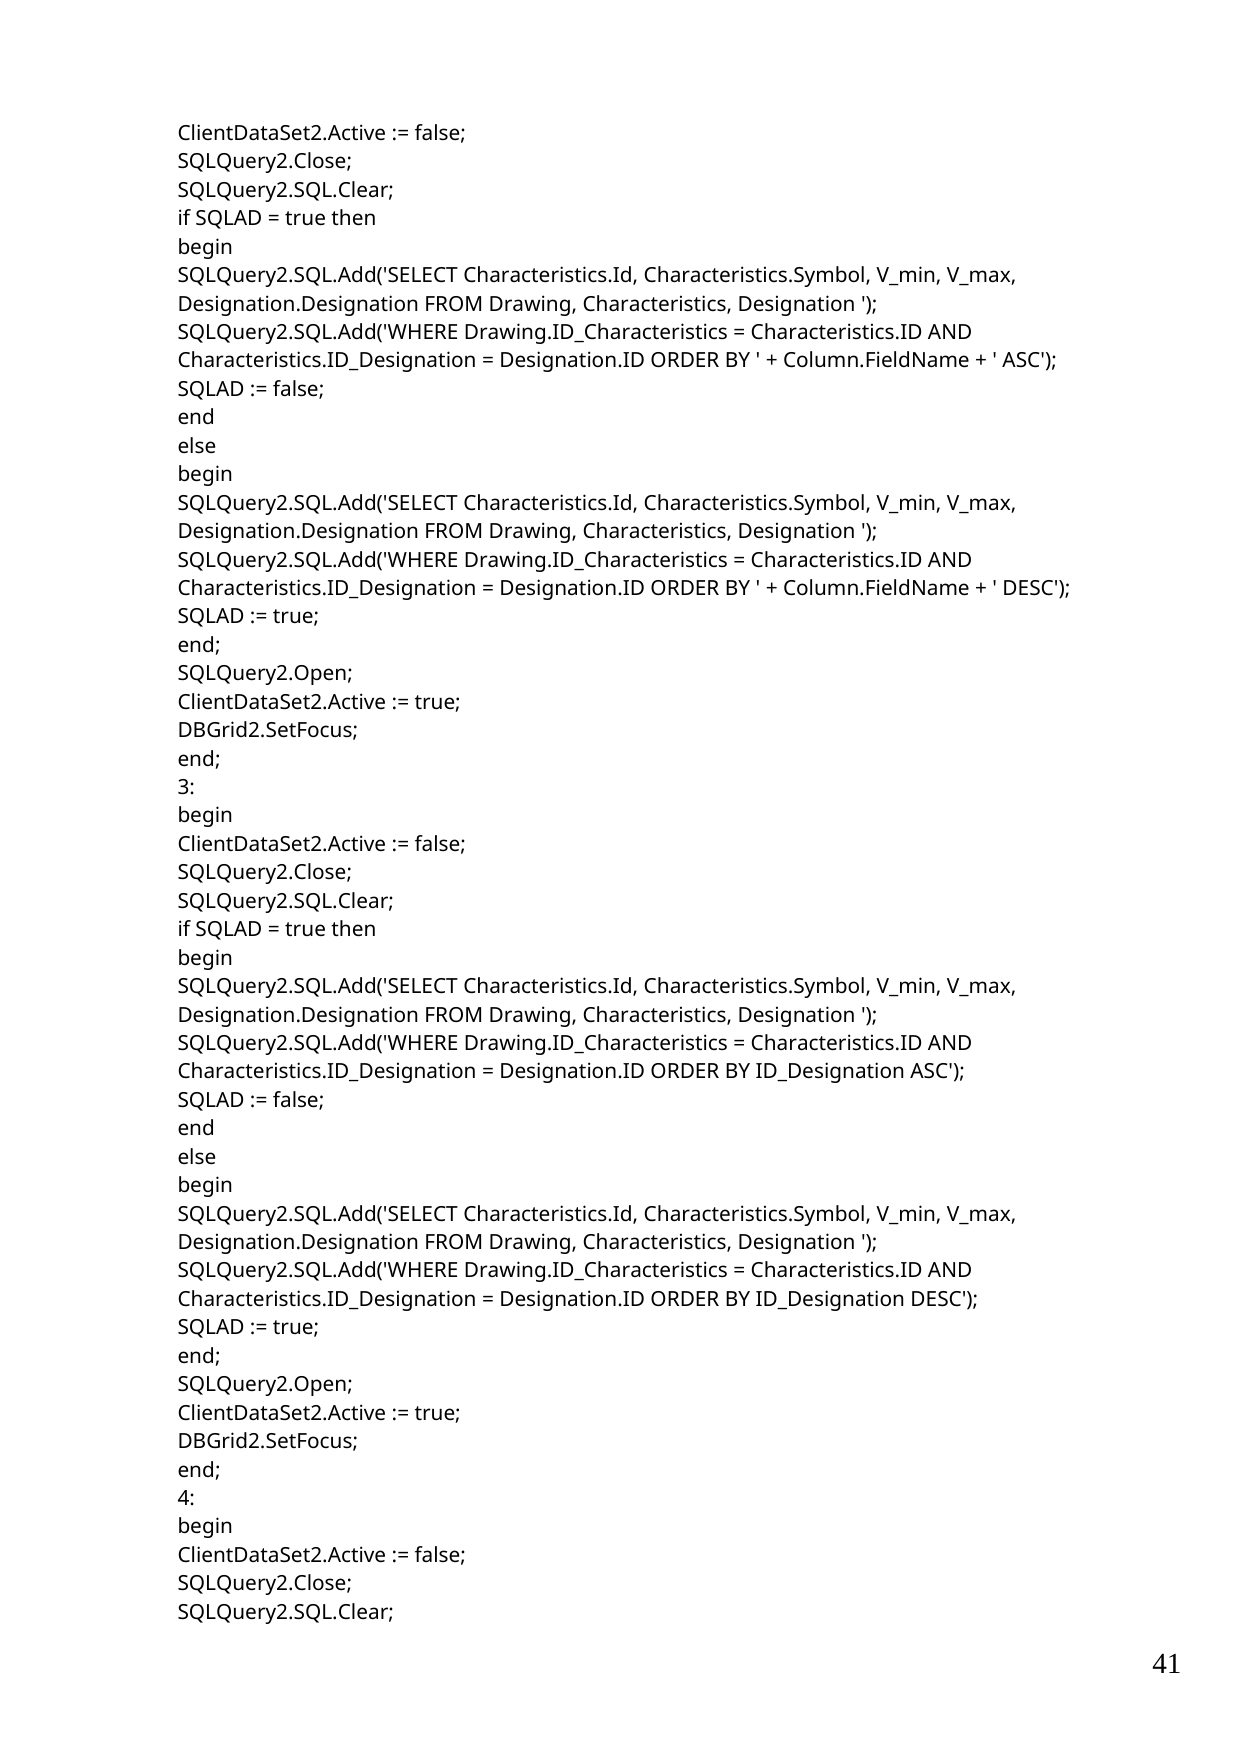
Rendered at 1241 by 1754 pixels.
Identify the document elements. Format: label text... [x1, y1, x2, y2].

text 4: [177, 1483, 1181, 1512]
text begin [177, 1512, 1181, 1540]
text begin [177, 943, 1181, 971]
text begin [177, 801, 1181, 829]
text ClientDataSet2.Active := true; [177, 687, 1181, 715]
text DBGrid2.SetFocus; [177, 715, 1181, 744]
text end [177, 402, 1181, 431]
text SQLAD := false; [177, 374, 1181, 402]
text begin [177, 1170, 1181, 1199]
text end; [177, 1341, 1181, 1369]
text SQLQuery2.Open; [177, 1369, 1181, 1398]
text SQLAD := false; [177, 1085, 1181, 1113]
text SQLQuery2.SQL.Add('WHERE Drawing.ID_Characteristics = Characteristics.ID AND Characteristics.ID_Designation = Designation.ID ORDER BY ' + Column.FieldName + ' ASC'); [177, 317, 1181, 374]
text end; [177, 744, 1181, 772]
text SQLAD := true; [177, 1312, 1181, 1341]
text SQLQuery2.Close; [177, 1568, 1181, 1597]
text if SQLAD = true then [177, 914, 1181, 943]
text begin [177, 232, 1181, 260]
text SQLQuery2.SQL.Clear; [177, 1597, 1181, 1625]
text SQLQuery2.Open; [177, 658, 1181, 687]
text end; [177, 1455, 1181, 1483]
text if SQLAD = true then [177, 203, 1181, 232]
text else [177, 1142, 1181, 1170]
text 3: [177, 772, 1181, 801]
text ClientDataSet2.Active := false; [177, 1540, 1181, 1568]
text SQLQuery2.SQL.Add('WHERE Drawing.ID_Characteristics = Characteristics.ID AND Characteristics.ID_Designation = Designation.ID ORDER BY ' + Column.FieldName + ' DESC'); [177, 545, 1181, 602]
text begin [177, 459, 1181, 488]
text ClientDataSet2.Active := true; [177, 1398, 1181, 1426]
text SQLQuery2.Close; [177, 857, 1181, 886]
text end; [177, 630, 1181, 658]
text ClientDataSet2.Active := false; [177, 829, 1181, 857]
text SQLQuery2.SQL.Add('WHERE Drawing.ID_Characteristics = Characteristics.ID AND Characteristics.ID_Designation = Designation.ID ORDER BY ID_Designation ASC'); [177, 1028, 1181, 1085]
text SQLQuery2.Close; [177, 147, 1181, 175]
text SQLQuery2.SQL.Add('WHERE Drawing.ID_Characteristics = Characteristics.ID AND Characteristics.ID_Designation = Designation.ID ORDER BY ID_Designation DESC'); [177, 1256, 1181, 1312]
text SQLAD := true; [177, 602, 1181, 630]
text end [177, 1113, 1181, 1142]
text SQLQuery2.SQL.Clear; [177, 175, 1181, 203]
text else [177, 431, 1181, 459]
text ClientDataSet2.Active := false; [177, 118, 1181, 147]
text SQLQuery2.SQL.Clear; [177, 886, 1181, 914]
text DBGrid2.SetFocus; [177, 1426, 1181, 1455]
